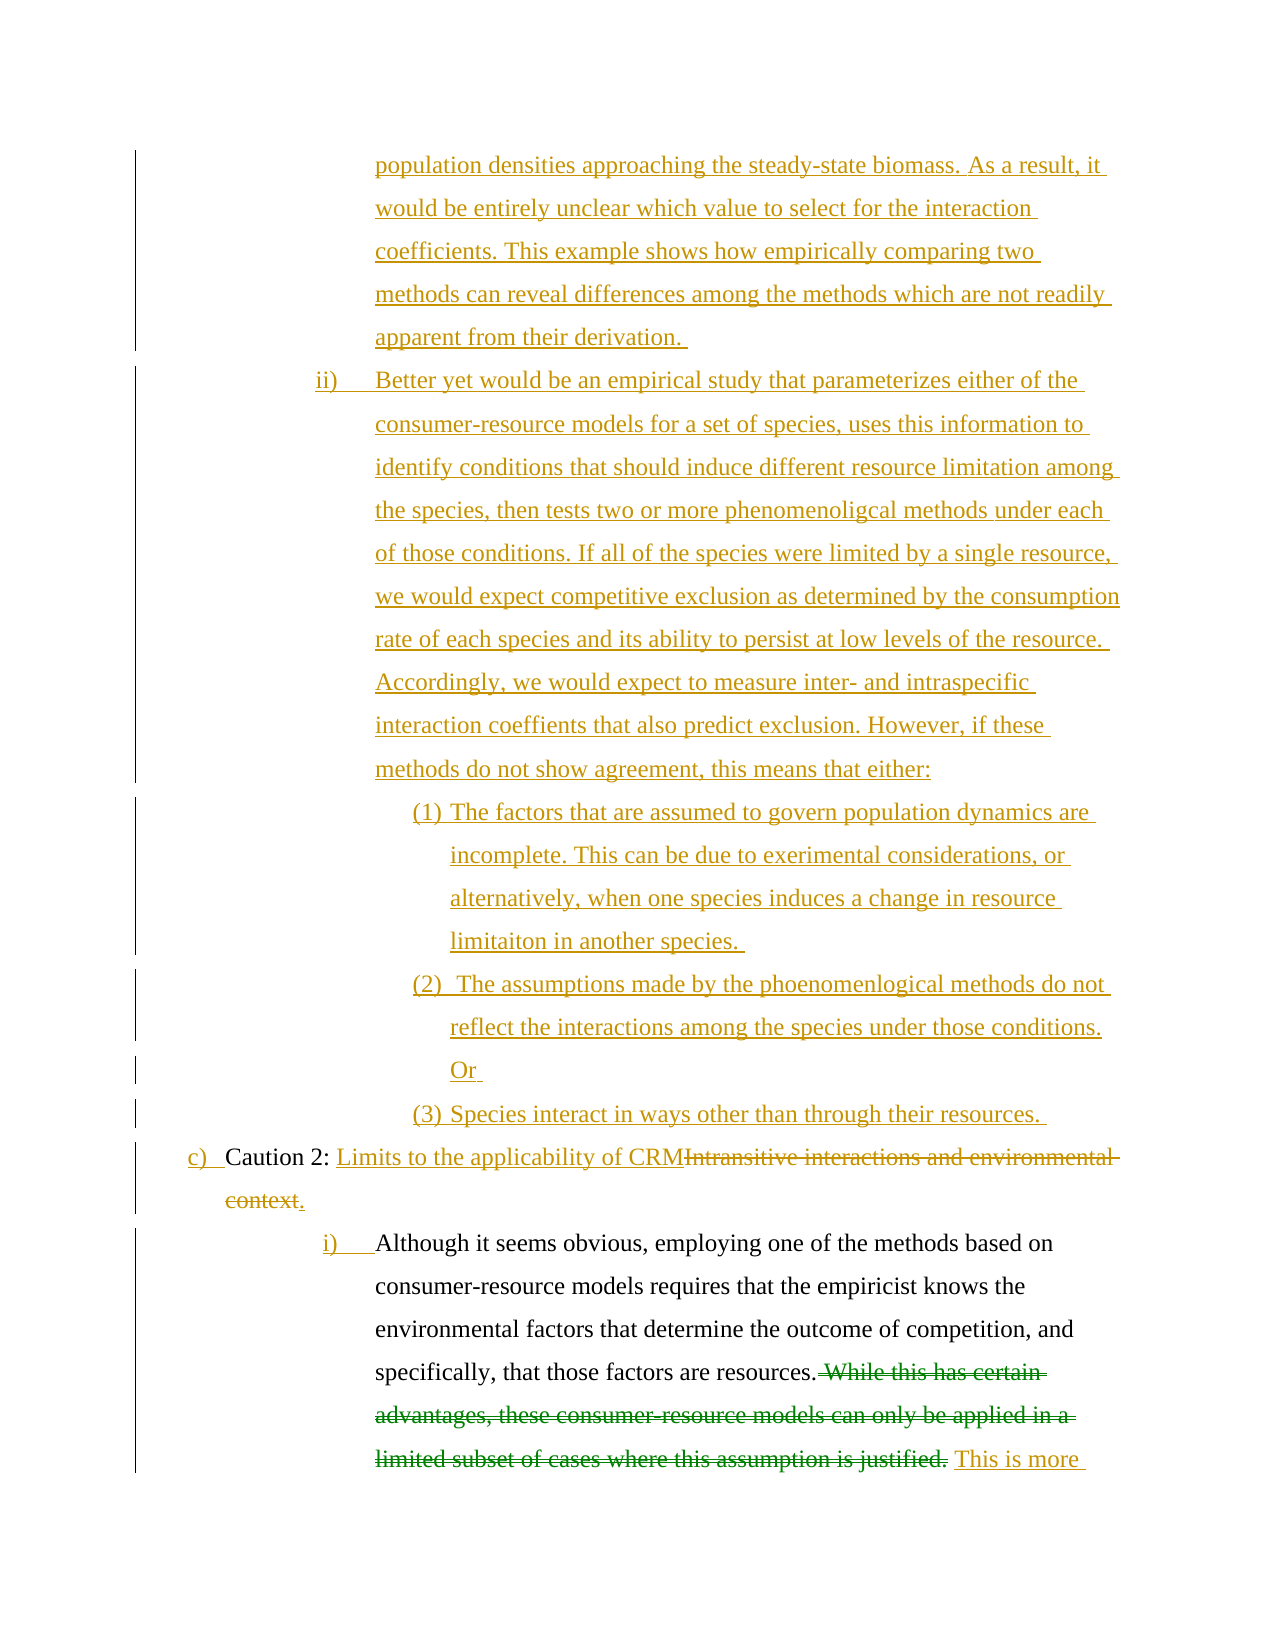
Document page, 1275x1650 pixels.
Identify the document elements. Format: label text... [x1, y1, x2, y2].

list Caution 2: [187, 1142, 1125, 1214]
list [337, 150, 1125, 351]
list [337, 1228, 1125, 1472]
